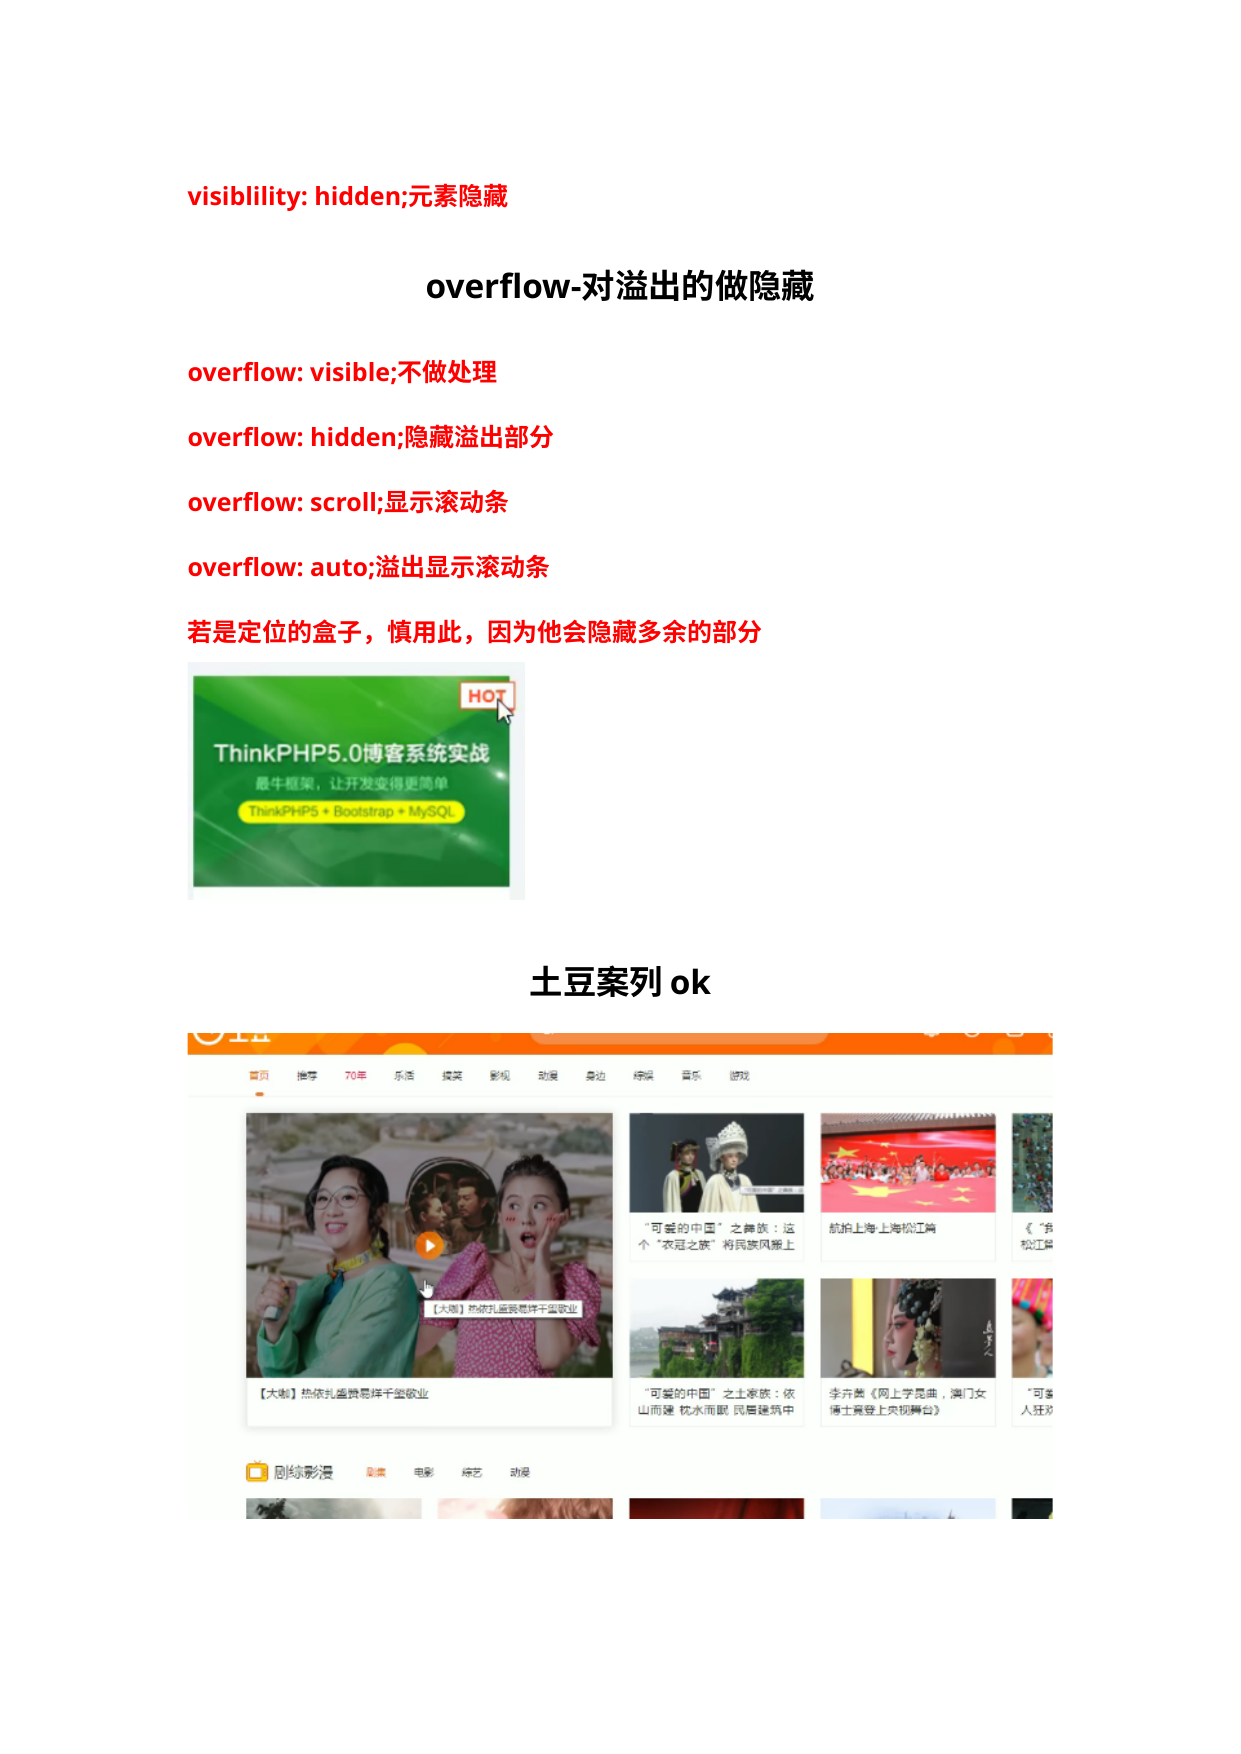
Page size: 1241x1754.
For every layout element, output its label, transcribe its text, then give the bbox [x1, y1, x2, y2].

text overflow: visible;不做处理 [187, 338, 1053, 403]
text visiblility: hidden;元素隐藏 [187, 162, 1053, 227]
picture [187, 662, 526, 900]
text overflow: scroll;显示滚动条 [187, 468, 1053, 533]
subtitle overflow-对溢出的做隐藏 [187, 252, 1053, 317]
text overflow: auto;溢出显示滚动条 [187, 533, 1053, 598]
text overflow: hidden;隐藏溢出部分 [187, 403, 1053, 468]
subtitle 土豆案列ok [187, 948, 1053, 1013]
text 若是定位的盒子，慎用此，因为他会隐藏多余的部分 [187, 598, 1053, 663]
picture [187, 1033, 1053, 1519]
